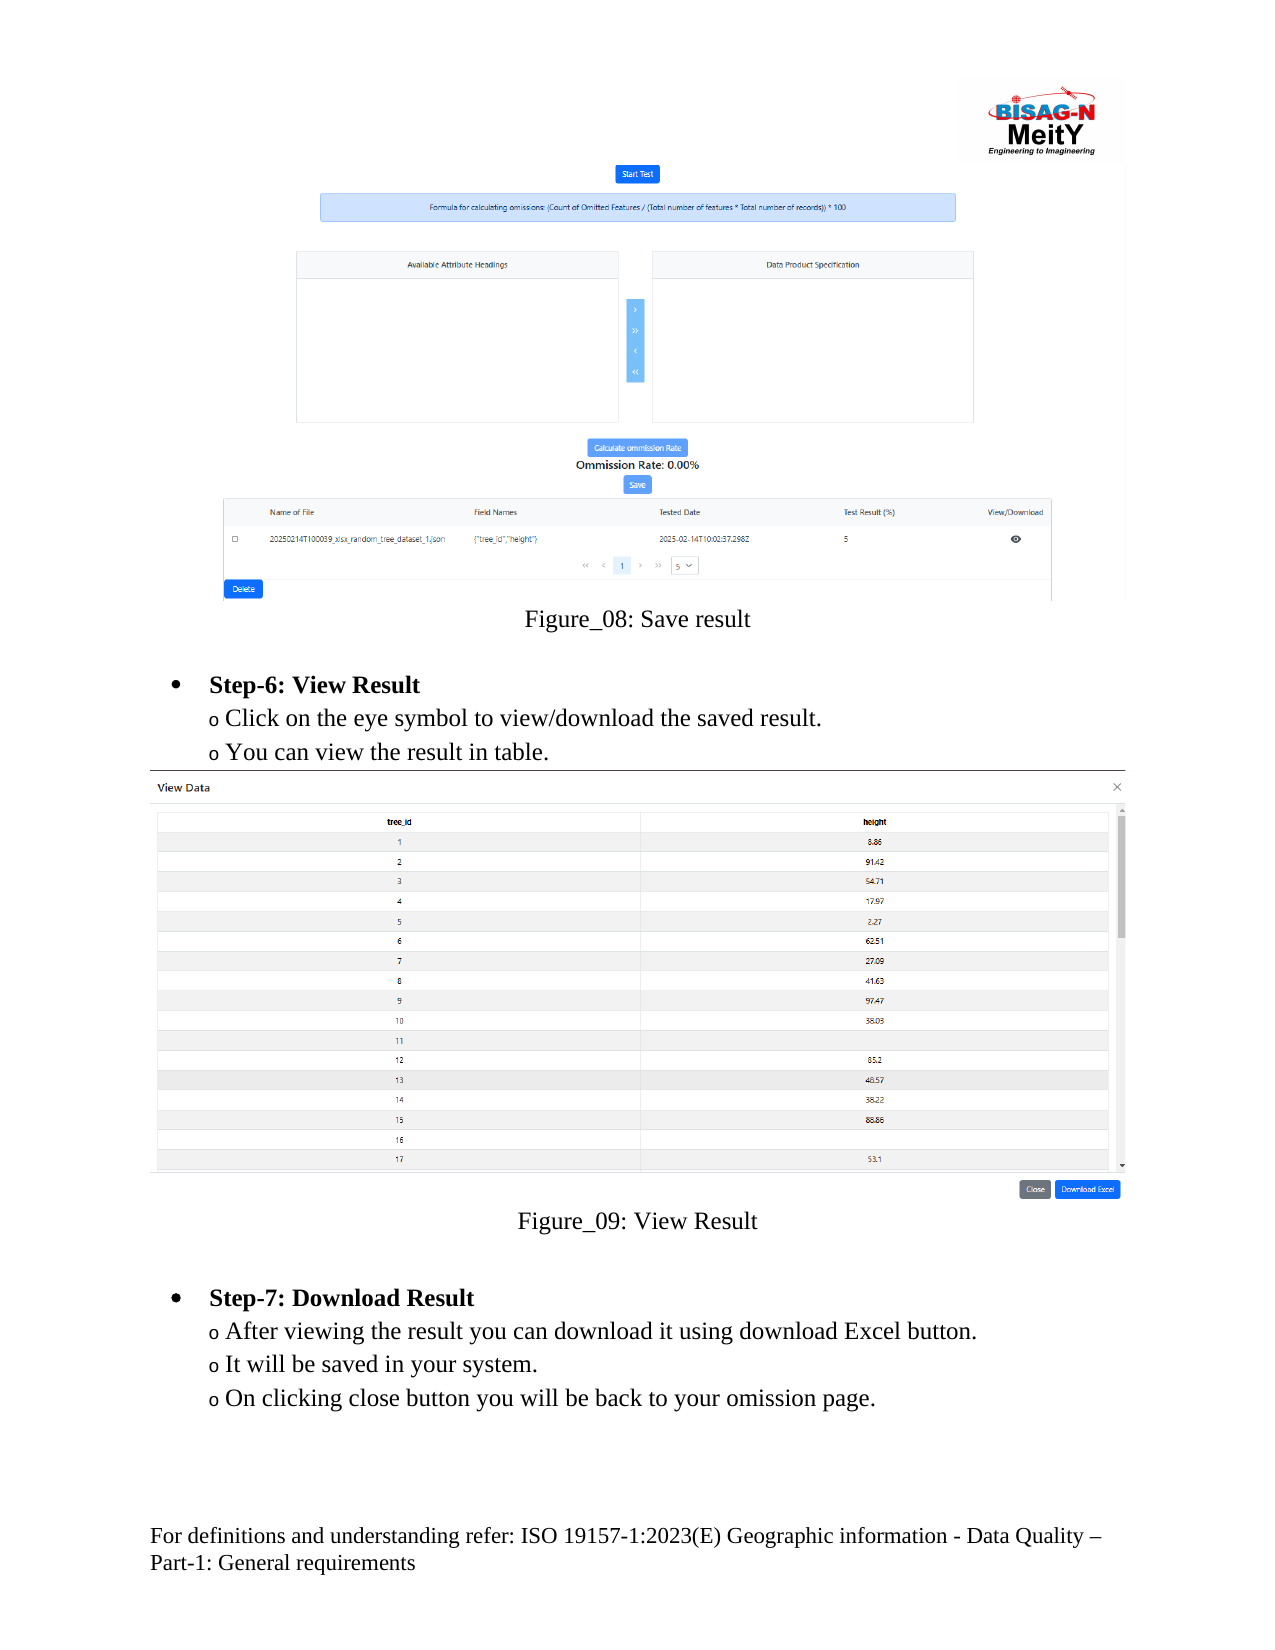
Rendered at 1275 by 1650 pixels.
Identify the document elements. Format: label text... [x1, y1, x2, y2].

subtitle Step-6: View Result [172, 671, 1125, 699]
list It will be saved in your system. [208, 1349, 1125, 1378]
list Click on the eye symbol to view/download the saved result. [208, 703, 1125, 732]
list On clicking close button you will be back to your omission page. [208, 1383, 1125, 1412]
list Step-7: Download Result [172, 1283, 1125, 1312]
list After viewing the result you can download it using download Excel button. [208, 1316, 1125, 1345]
list You can view the result in table. [208, 737, 1125, 766]
text Figure_08: Save result [150, 604, 1125, 633]
text Figure_09: View Result [150, 1206, 1125, 1235]
picture [150, 75, 1126, 601]
picture [150, 770, 1126, 1202]
